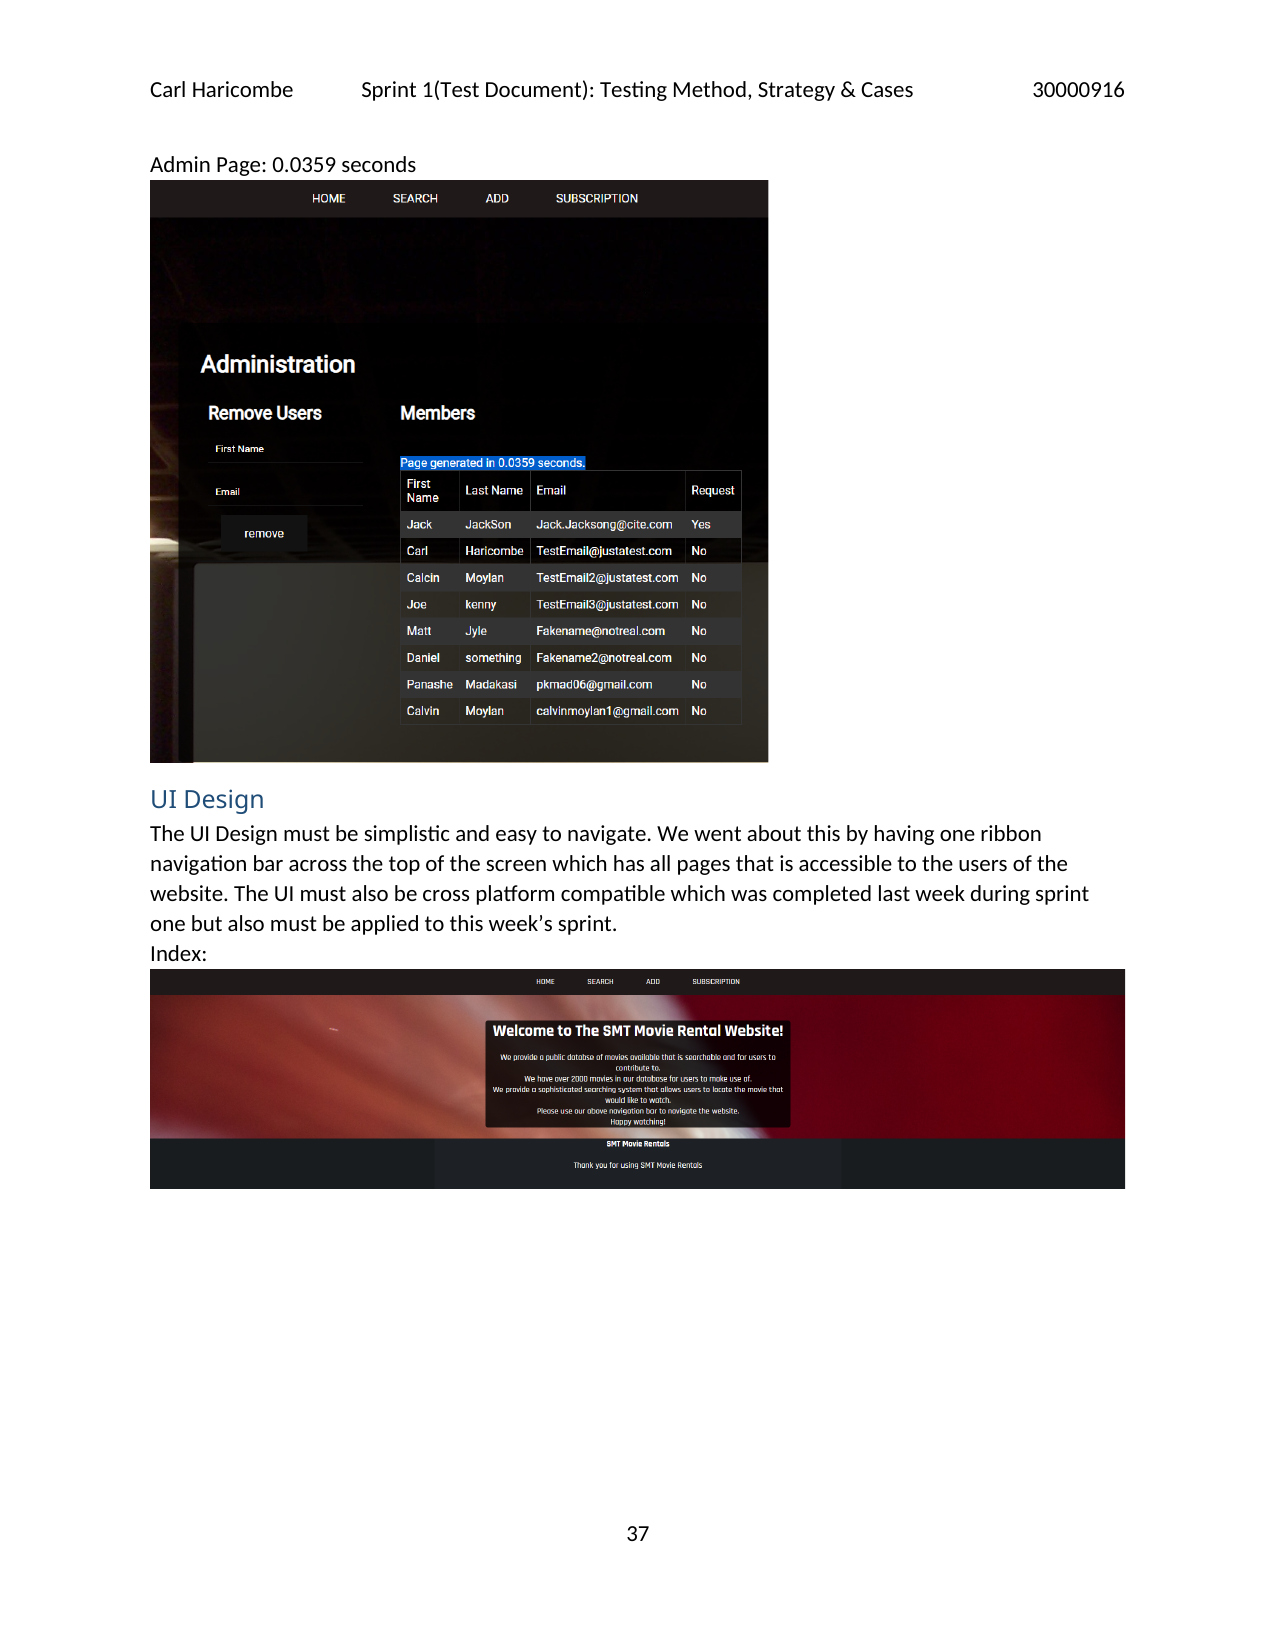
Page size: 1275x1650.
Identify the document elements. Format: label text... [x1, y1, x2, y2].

subtitle UI Design [150, 782, 1125, 816]
picture [150, 969, 1125, 1189]
picture [150, 180, 769, 763]
text The UI Design must be simplistic and easy to navigate. We went about this by having one ribbon navigation bar across the top of the screen which has all pages that is accessible to the users of the website. The UI must also be cross platform compatible which was completed last week during sprint one but also must be applied to this week’s sprint. Index: [150, 819, 1125, 969]
